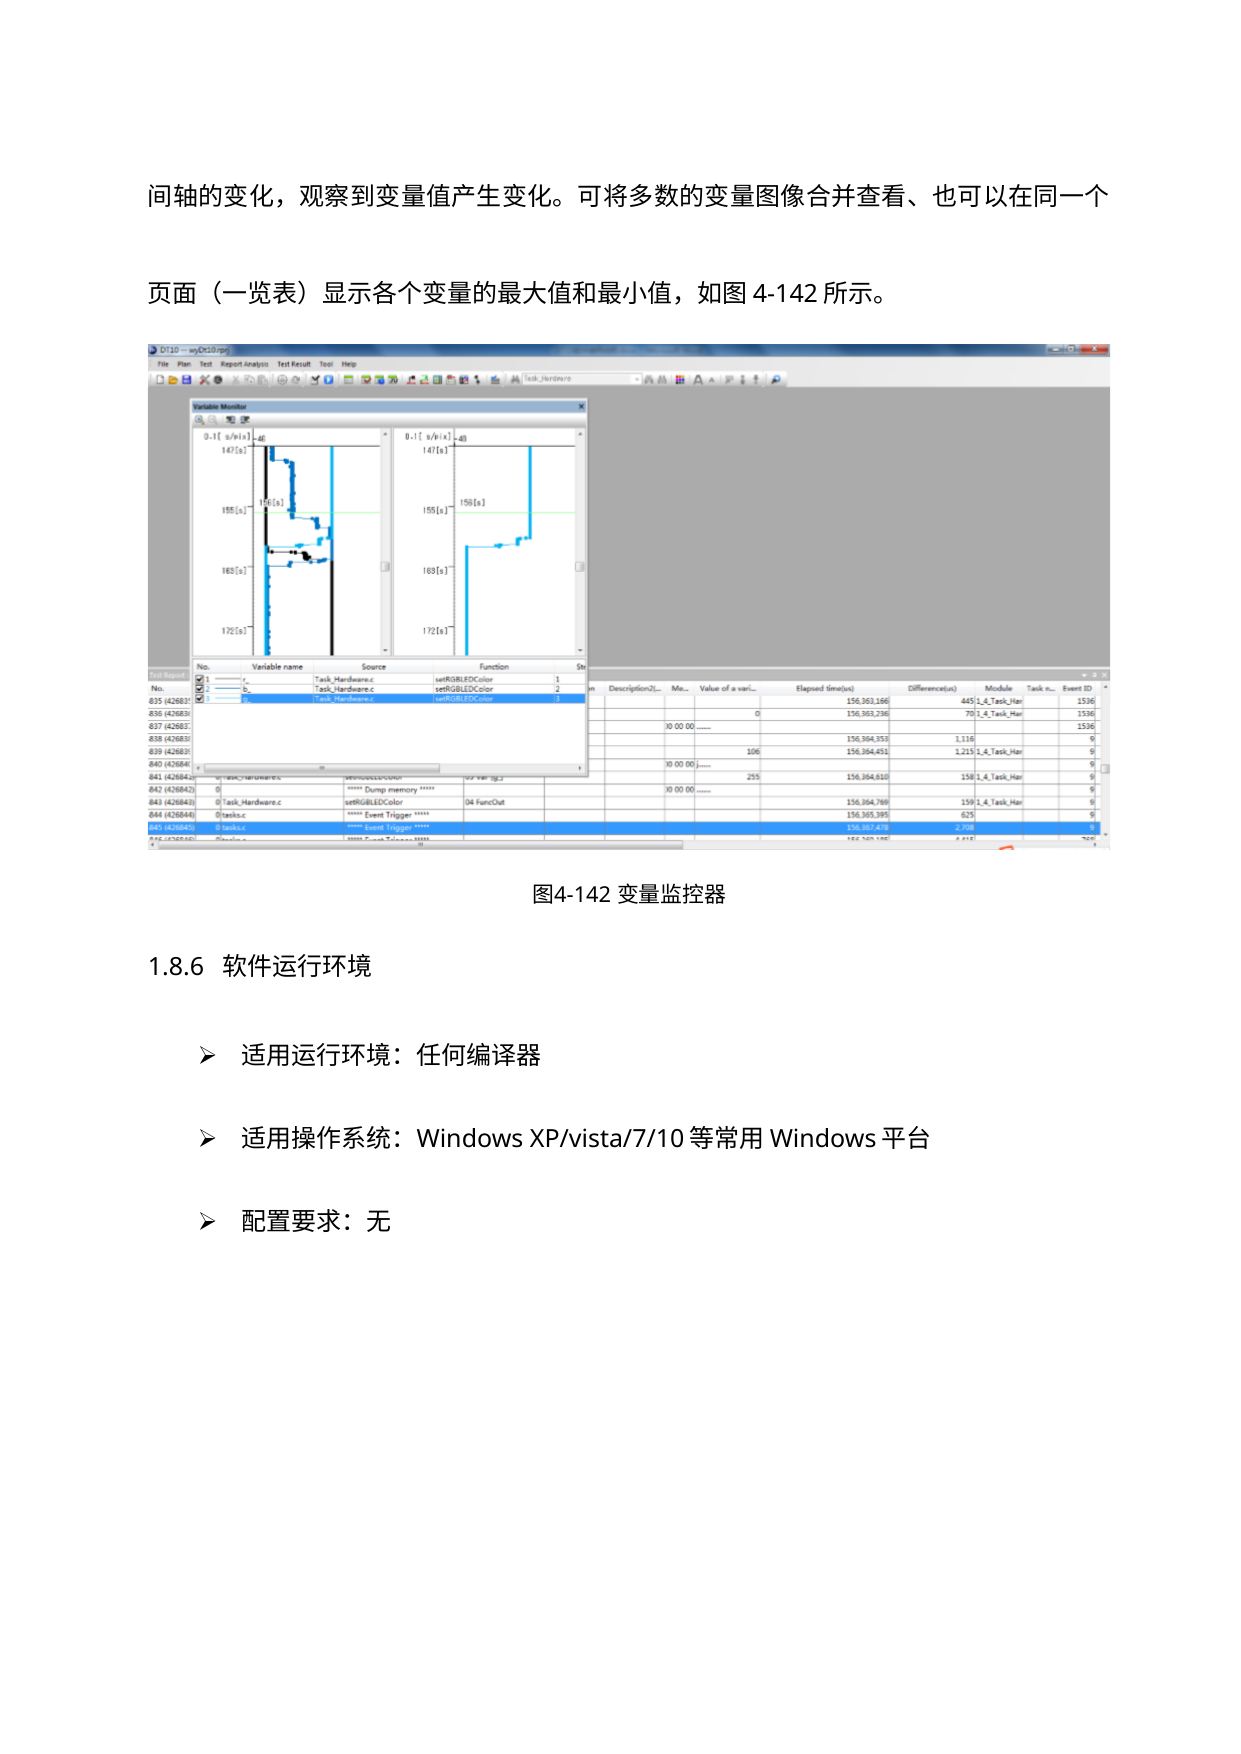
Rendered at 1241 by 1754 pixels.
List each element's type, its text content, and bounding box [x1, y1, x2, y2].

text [148, 162, 1110, 324]
text 图4-142 变量监控器 [148, 877, 1110, 910]
subtitle 软件运行环境 [148, 932, 1110, 997]
list 适用操作系统：Windows XP/vista/7/10等常用Windows平台 [198, 1104, 1110, 1169]
picture [147, 342, 1111, 850]
list 适用运行环境：任何编译器 [198, 1021, 1110, 1086]
list 配置要求：无 [198, 1187, 1110, 1252]
